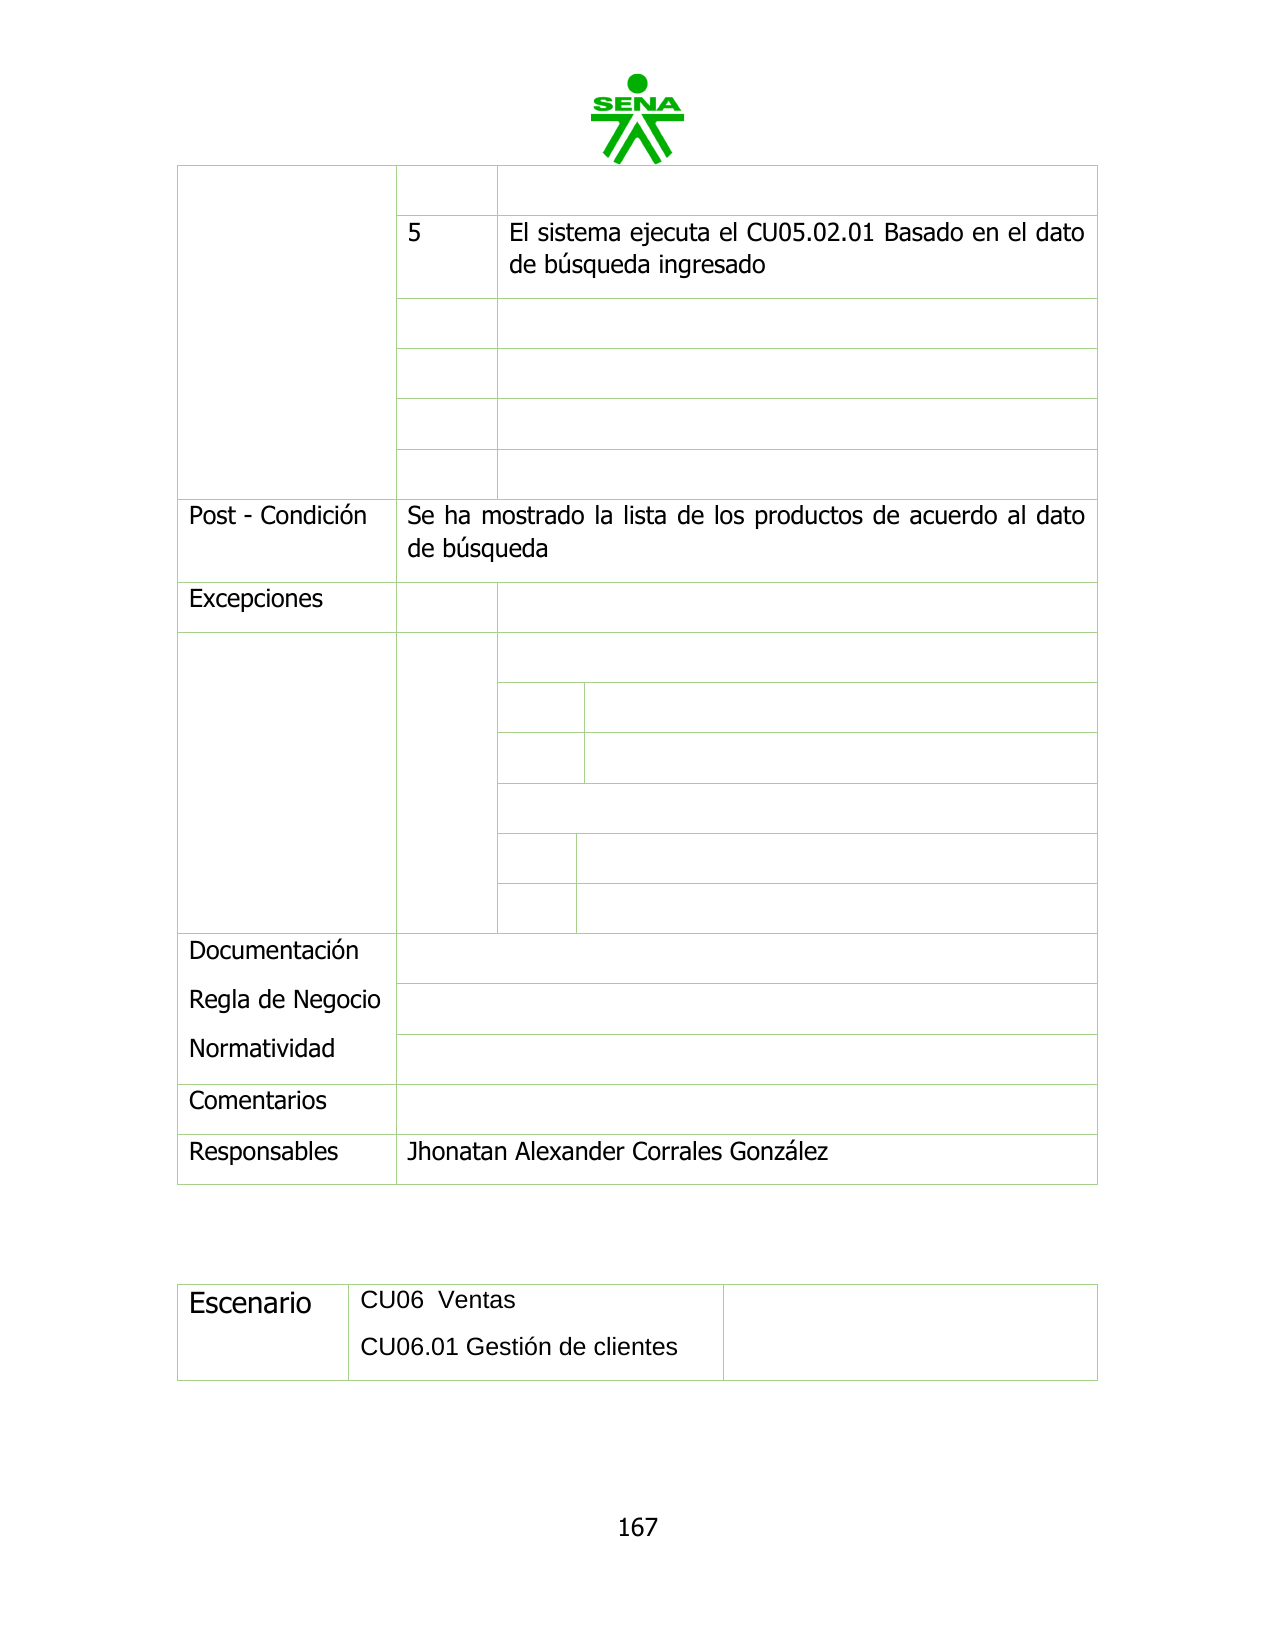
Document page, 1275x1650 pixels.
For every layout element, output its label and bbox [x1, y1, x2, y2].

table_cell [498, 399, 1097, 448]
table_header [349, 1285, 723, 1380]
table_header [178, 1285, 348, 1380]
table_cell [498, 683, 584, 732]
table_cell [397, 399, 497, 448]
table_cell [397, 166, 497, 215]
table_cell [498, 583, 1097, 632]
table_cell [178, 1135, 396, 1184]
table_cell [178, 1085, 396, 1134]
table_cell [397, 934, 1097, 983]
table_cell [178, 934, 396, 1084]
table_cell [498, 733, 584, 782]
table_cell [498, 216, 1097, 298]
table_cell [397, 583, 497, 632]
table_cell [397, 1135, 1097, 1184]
picture [591, 73, 685, 165]
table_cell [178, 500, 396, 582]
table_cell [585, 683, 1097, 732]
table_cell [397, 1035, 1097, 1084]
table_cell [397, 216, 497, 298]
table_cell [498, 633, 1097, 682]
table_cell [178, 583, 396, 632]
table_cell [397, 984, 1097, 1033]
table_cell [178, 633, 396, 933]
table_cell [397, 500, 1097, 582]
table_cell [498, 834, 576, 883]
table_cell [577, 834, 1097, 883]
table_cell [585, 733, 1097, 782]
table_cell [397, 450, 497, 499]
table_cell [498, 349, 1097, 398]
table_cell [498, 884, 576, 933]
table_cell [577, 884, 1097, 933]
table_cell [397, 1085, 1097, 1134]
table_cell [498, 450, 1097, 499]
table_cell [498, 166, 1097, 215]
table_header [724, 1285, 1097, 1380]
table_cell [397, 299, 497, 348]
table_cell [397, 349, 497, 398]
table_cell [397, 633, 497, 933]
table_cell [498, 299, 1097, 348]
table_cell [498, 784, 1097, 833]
